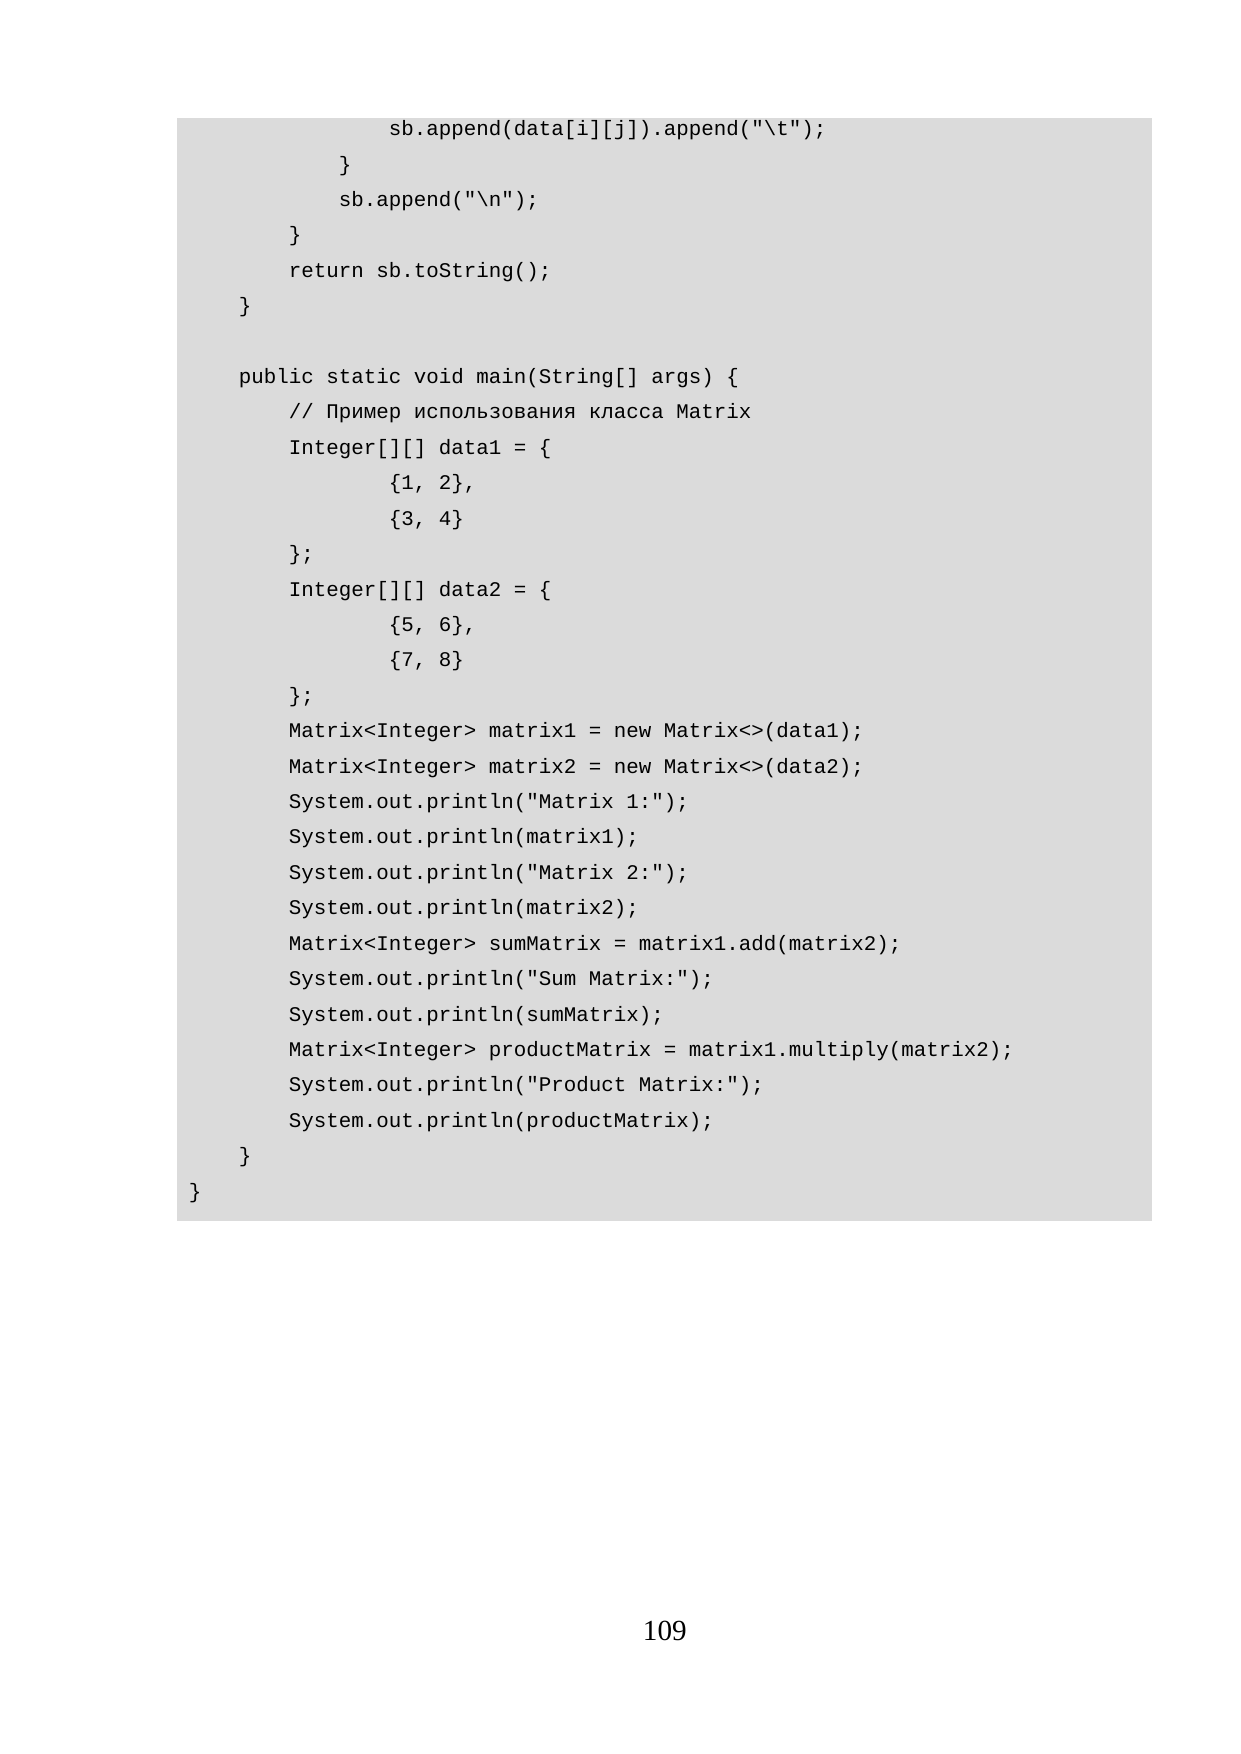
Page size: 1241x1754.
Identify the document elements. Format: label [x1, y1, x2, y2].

table_header [177, 118, 1152, 1221]
